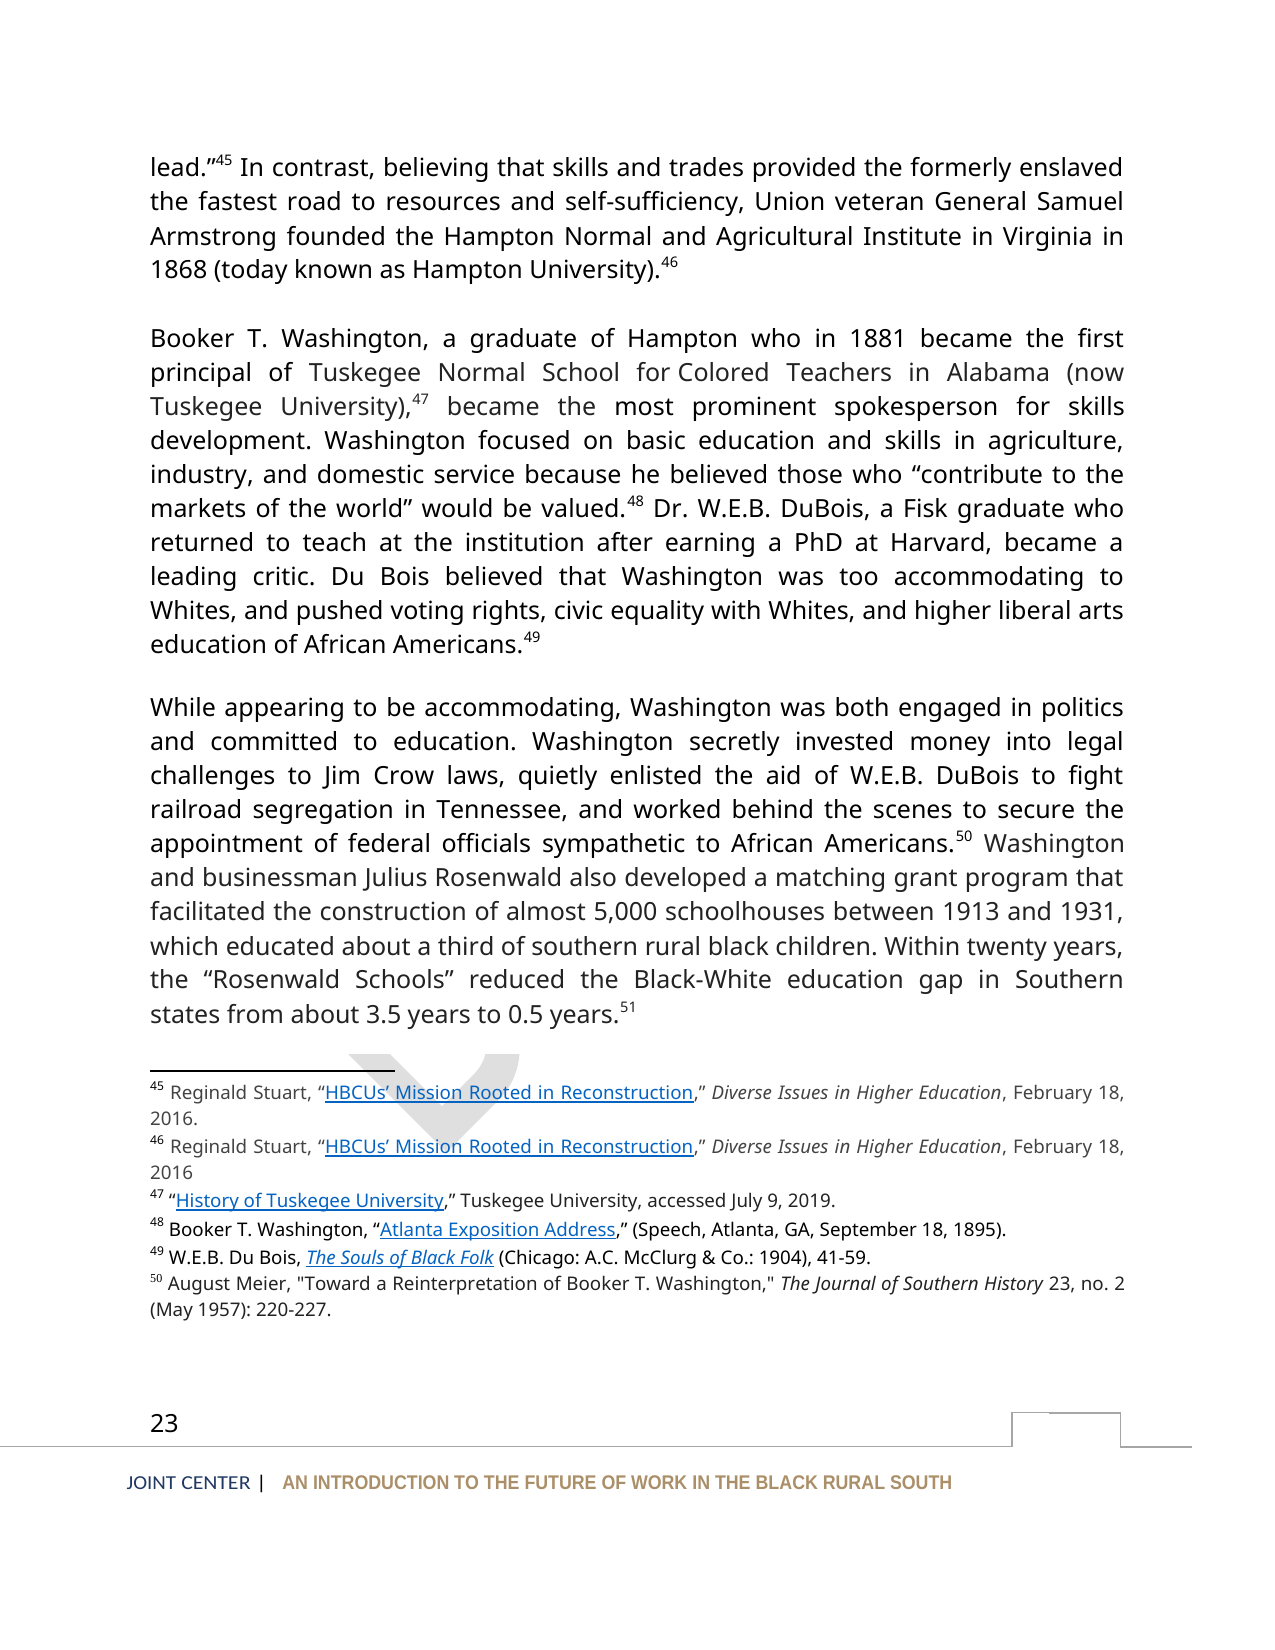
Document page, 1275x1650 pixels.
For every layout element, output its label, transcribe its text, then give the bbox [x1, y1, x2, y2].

text Within this context, different visions of Black educational institutions emerged—one emphasizing the acquisition of practical skills, and the other emphasizing a classical liberal arts education. In 1866 the “Fisk Free Colored School” (today known as Fisk University) was opened in Nashville as a liberal arts school, with the belief that African Americans “needed to be educated in the social sciences in order to lead.” In contrast, believing that skills and trades provided the formerly enslaved the fastest road to resources and self-sufficiency, Union veteran General Samuel Armstrong founded the Hampton Normal and Agricultural Institute in Virginia in 1868 (today known as Hampton University). [150, 150, 1125, 286]
text While appearing to be accommodating, Washington was both engaged in politics and committed to education. Washington secretly invested money into legal challenges to Jim Crow laws, quietly enlisted the aid of W.E.B. DuBois to fight railroad segregation in Tennessee, and worked behind the scenes to secure the appointment of federal officials sympathetic to African Americans. Washington and businessman Julius Rosenwald also developed a matching grant program that facilitated the construction of almost 5,000 schoolhouses between 1913 and 1931, which educated about a third of southern rural black children. Within twenty years, the “Rosenwald Schools” reduced the Black-White education gap in Southern states from about 3.5 years to 0.5 years. [150, 690, 1125, 1030]
text Booker T. Washington, a graduate of Hampton who in 1881 became the first principal of Tuskegee Normal School for Colored Teachers in Alabama (now Tuskegee University), became the most prominent spokesperson for skills development. Washington focused on basic education and skills in agriculture, industry, and domestic service because he believed those who “contribute to the markets of the world” would be valued. Dr. W.E.B. DuBois, a Fisk graduate who returned to teach at the institution after earning a PhD at Harvard, became a leading critic. Du Bois believed that Washington was too accommodating to Whites, and pushed voting rights, civic equality with Whites, and higher liberal arts education of African Americans. [150, 320, 1125, 661]
